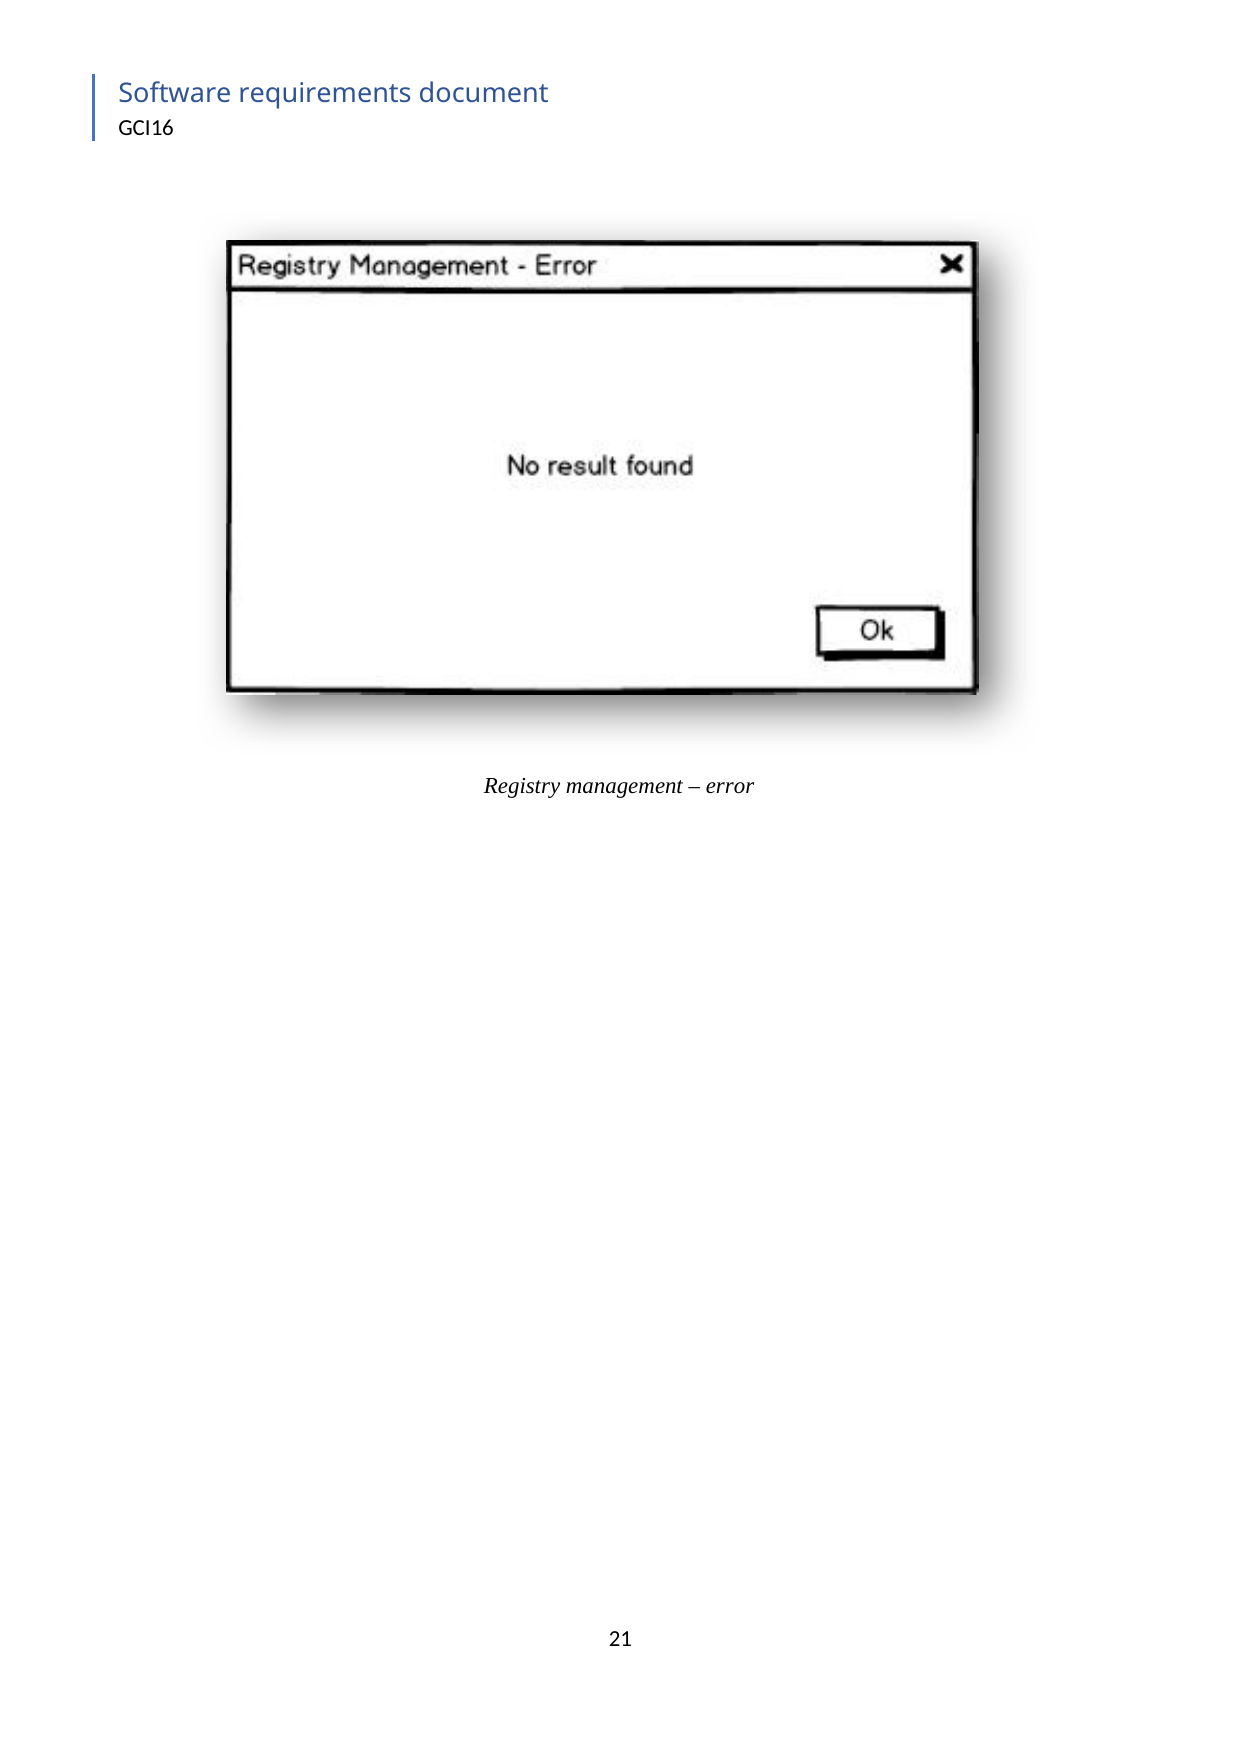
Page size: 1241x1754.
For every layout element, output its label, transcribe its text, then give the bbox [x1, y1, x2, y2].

text Registry management – error [118, 772, 1122, 798]
picture [226, 240, 979, 695]
